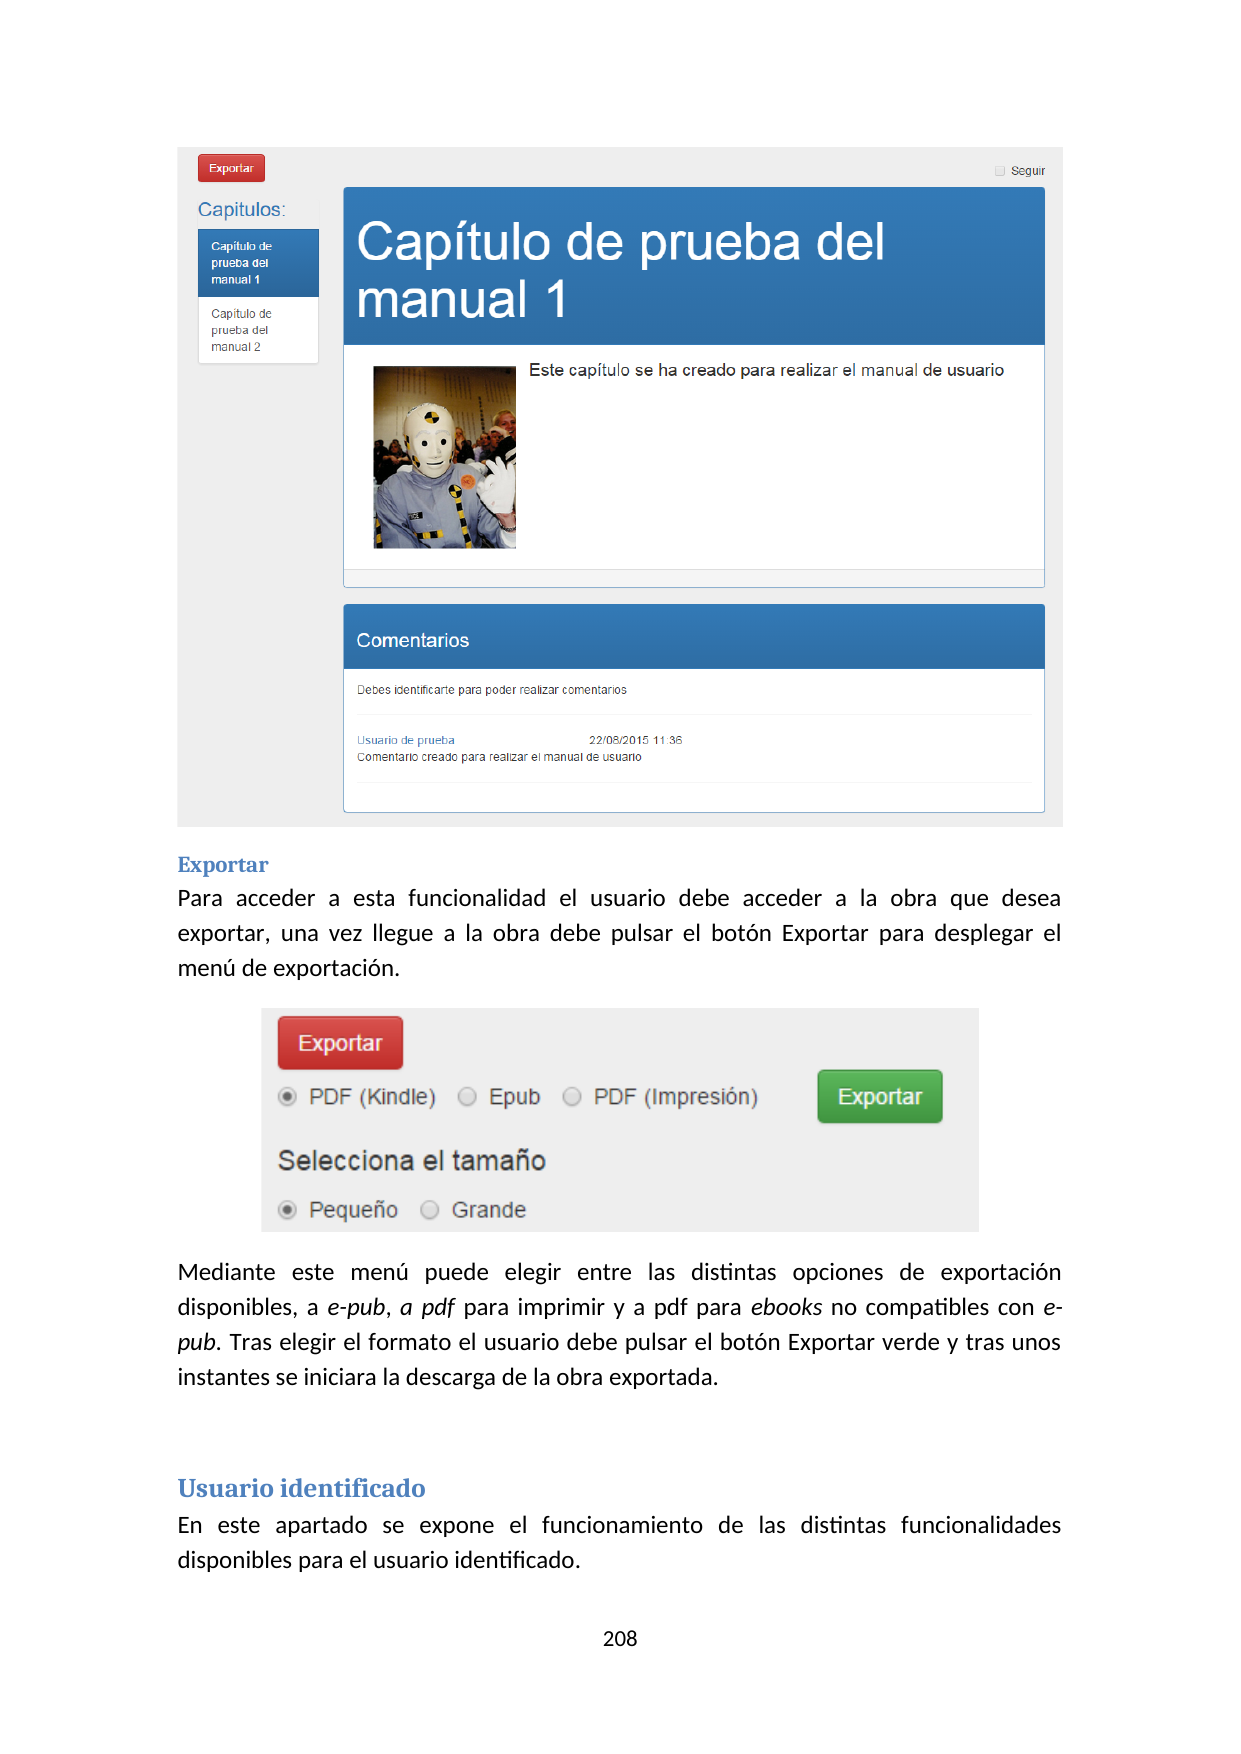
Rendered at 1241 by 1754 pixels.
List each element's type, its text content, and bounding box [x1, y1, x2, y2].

text Mediante este menú puede elegir entre las distintas opciones de exportación disponibles, a e-pub, a pdf para imprimir y a pdf para ebooks no compatibles con e-pub. Tras elegir el formato el usuario debe pulsar el botón Exportar verde y tras unos instantes se iniciara la descarga de la obra exportada. [177, 1256, 1063, 1392]
subtitle Usuario identificado [177, 1473, 1063, 1504]
text Para acceder a esta funcionalidad el usuario debe acceder a la obra que desea exportar, una vez llegue a la obra debe pulsar el botón Exportar para desplegar el menú de exportación. [177, 882, 1063, 983]
text En este apartado se expone el funcionamiento de las distintas funcionalidades disponibles para el usuario identificado. [177, 1509, 1063, 1574]
subtitle Exportar [177, 852, 1063, 878]
